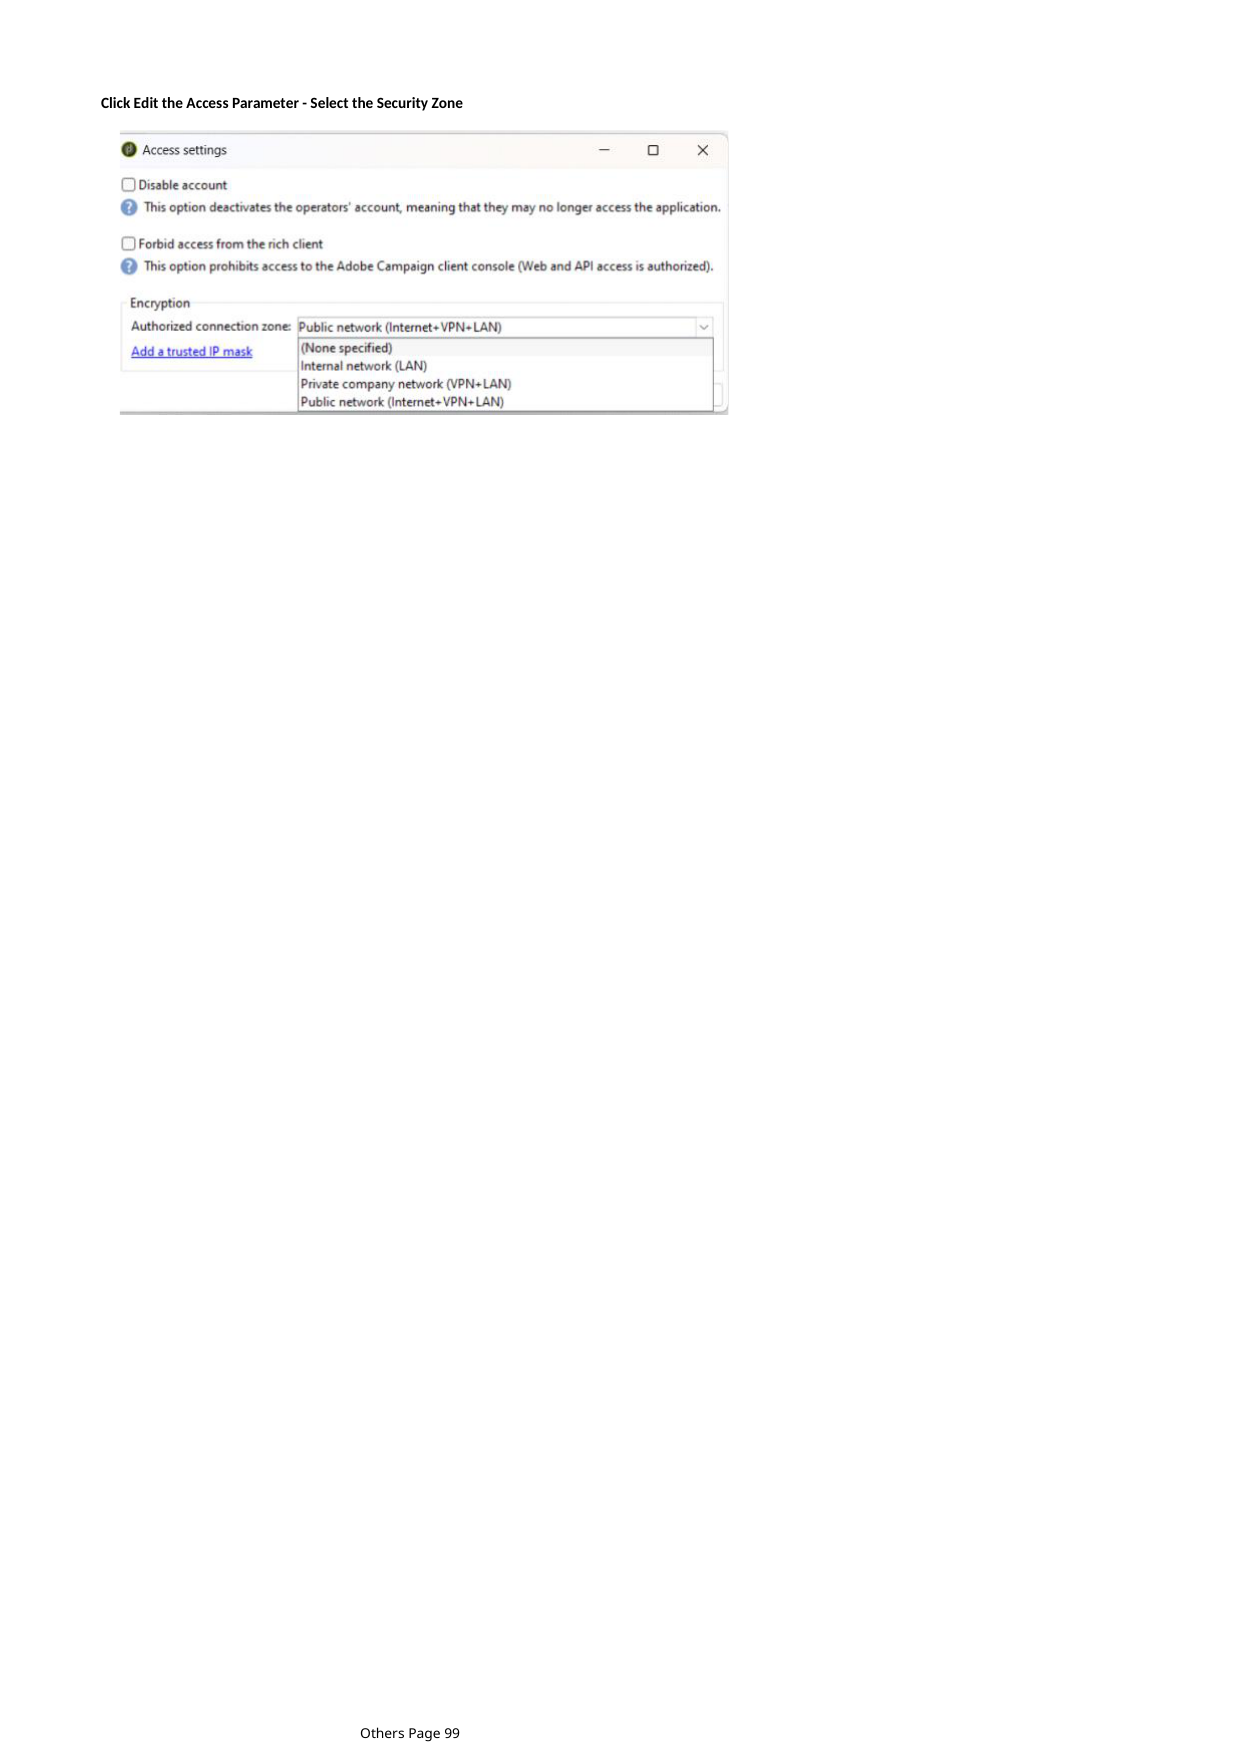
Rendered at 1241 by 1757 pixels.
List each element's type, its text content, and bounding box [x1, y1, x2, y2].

picture [119, 130, 729, 415]
text Click Edit the Access Parameter - Select the Security Zone [101, 96, 1090, 111]
text Others Page 99 [101, 1726, 460, 1742]
